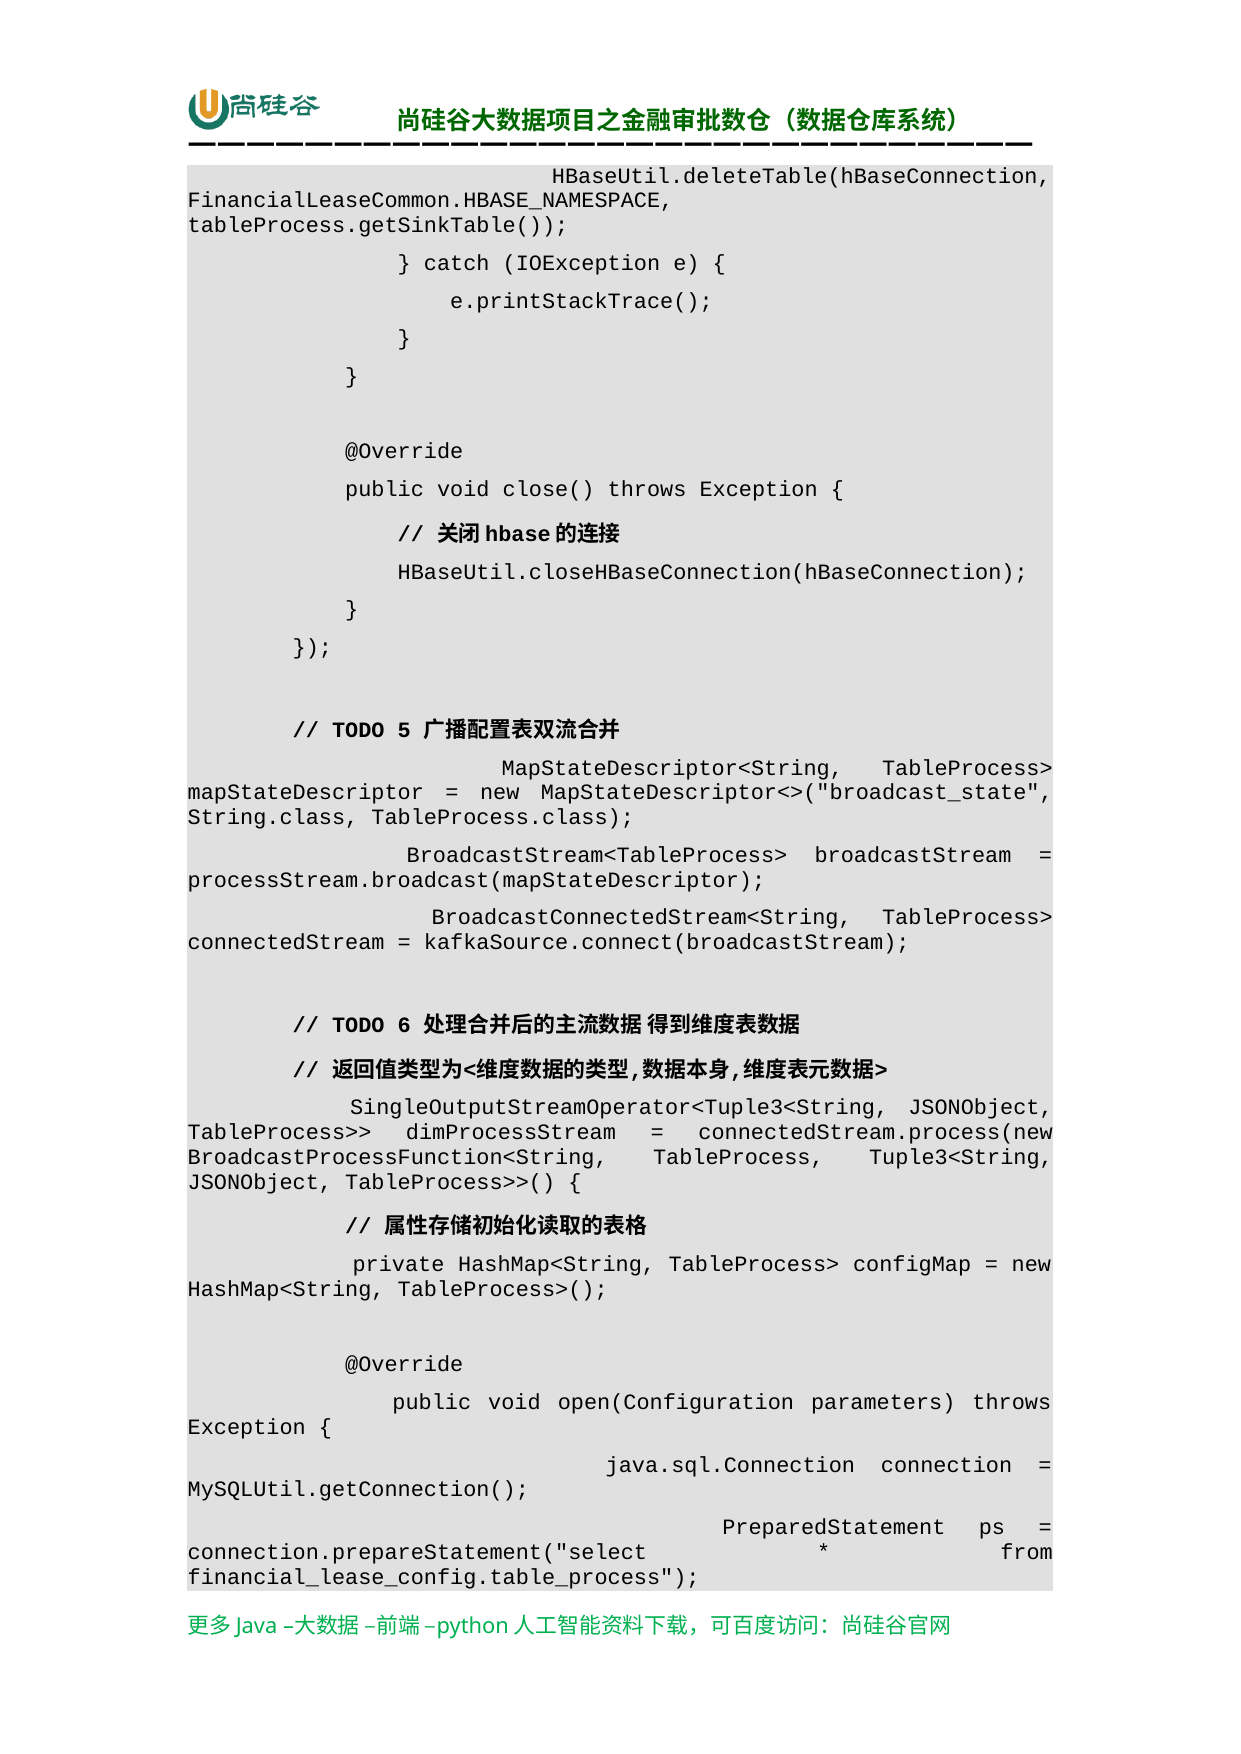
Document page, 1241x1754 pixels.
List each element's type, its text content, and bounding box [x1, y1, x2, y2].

text BroadcastStream<TableProcess> broadcastStream = processStream.broadcast(mapStateDescriptor); [187, 844, 1053, 893]
text SingleOutputStreamOperator<Tuple3<String, JSONObject, TableProcess>> dimProcessStream = connectedStream.process(new BroadcastProcessFunction<String, TableProcess, Tuple3<String, JSONObject, TableProcess>>() { [187, 1096, 1053, 1196]
text // TODO 5 广播配置表双流合并 [187, 712, 1053, 744]
text @Override [187, 1354, 1053, 1378]
text // 属性存储初始化读取的表格 [187, 1208, 1053, 1241]
text public void close() throws Exception { [187, 478, 1053, 503]
text MapStateDescriptor<String, TableProcess> mapStateDescriptor = new MapStateDescriptor<>("broadcast_state", String.class, TableProcess.class); [187, 757, 1053, 831]
text BroadcastConnectedStream<String, TableProcess> connectedStream = kafkaSource.connect(broadcastStream); [187, 906, 1053, 956]
text java.sql.Connection connection = MySQLUtil.getConnection(); [187, 1454, 1053, 1503]
text // 返回值类型为<维度数据的类型,数据本身,维度表元数据> [187, 1052, 1053, 1083]
text }); [187, 636, 1053, 661]
text } [187, 599, 1053, 623]
text // 关闭hbase的连接 [187, 516, 1053, 548]
text PreparedStatement ps = connection.prepareStatement("select * from financial_lease_config.table_process"); [187, 1516, 1053, 1591]
text HBaseUtil.deleteTable(hBaseConnection, FinancialLeaseCommon.HBASE_NAMESPACE, tableProcess.getSinkTable()); [187, 165, 1053, 239]
text @Override [187, 441, 1053, 465]
text private HashMap<String, TableProcess> configMap = new HashMap<String, TableProcess>(); [187, 1253, 1053, 1303]
text } [187, 327, 1053, 352]
text } [187, 365, 1053, 390]
text } catch (IOException e) { [187, 252, 1053, 277]
text // TODO 6 处理合并后的主流数据 得到维度表数据 [187, 1007, 1053, 1039]
text e.printStackTrace(); [187, 290, 1053, 314]
text public void open(Configuration parameters) throws Exception { [187, 1391, 1053, 1441]
text HBaseUtil.closeHBaseConnection(hBaseConnection); [187, 561, 1053, 586]
